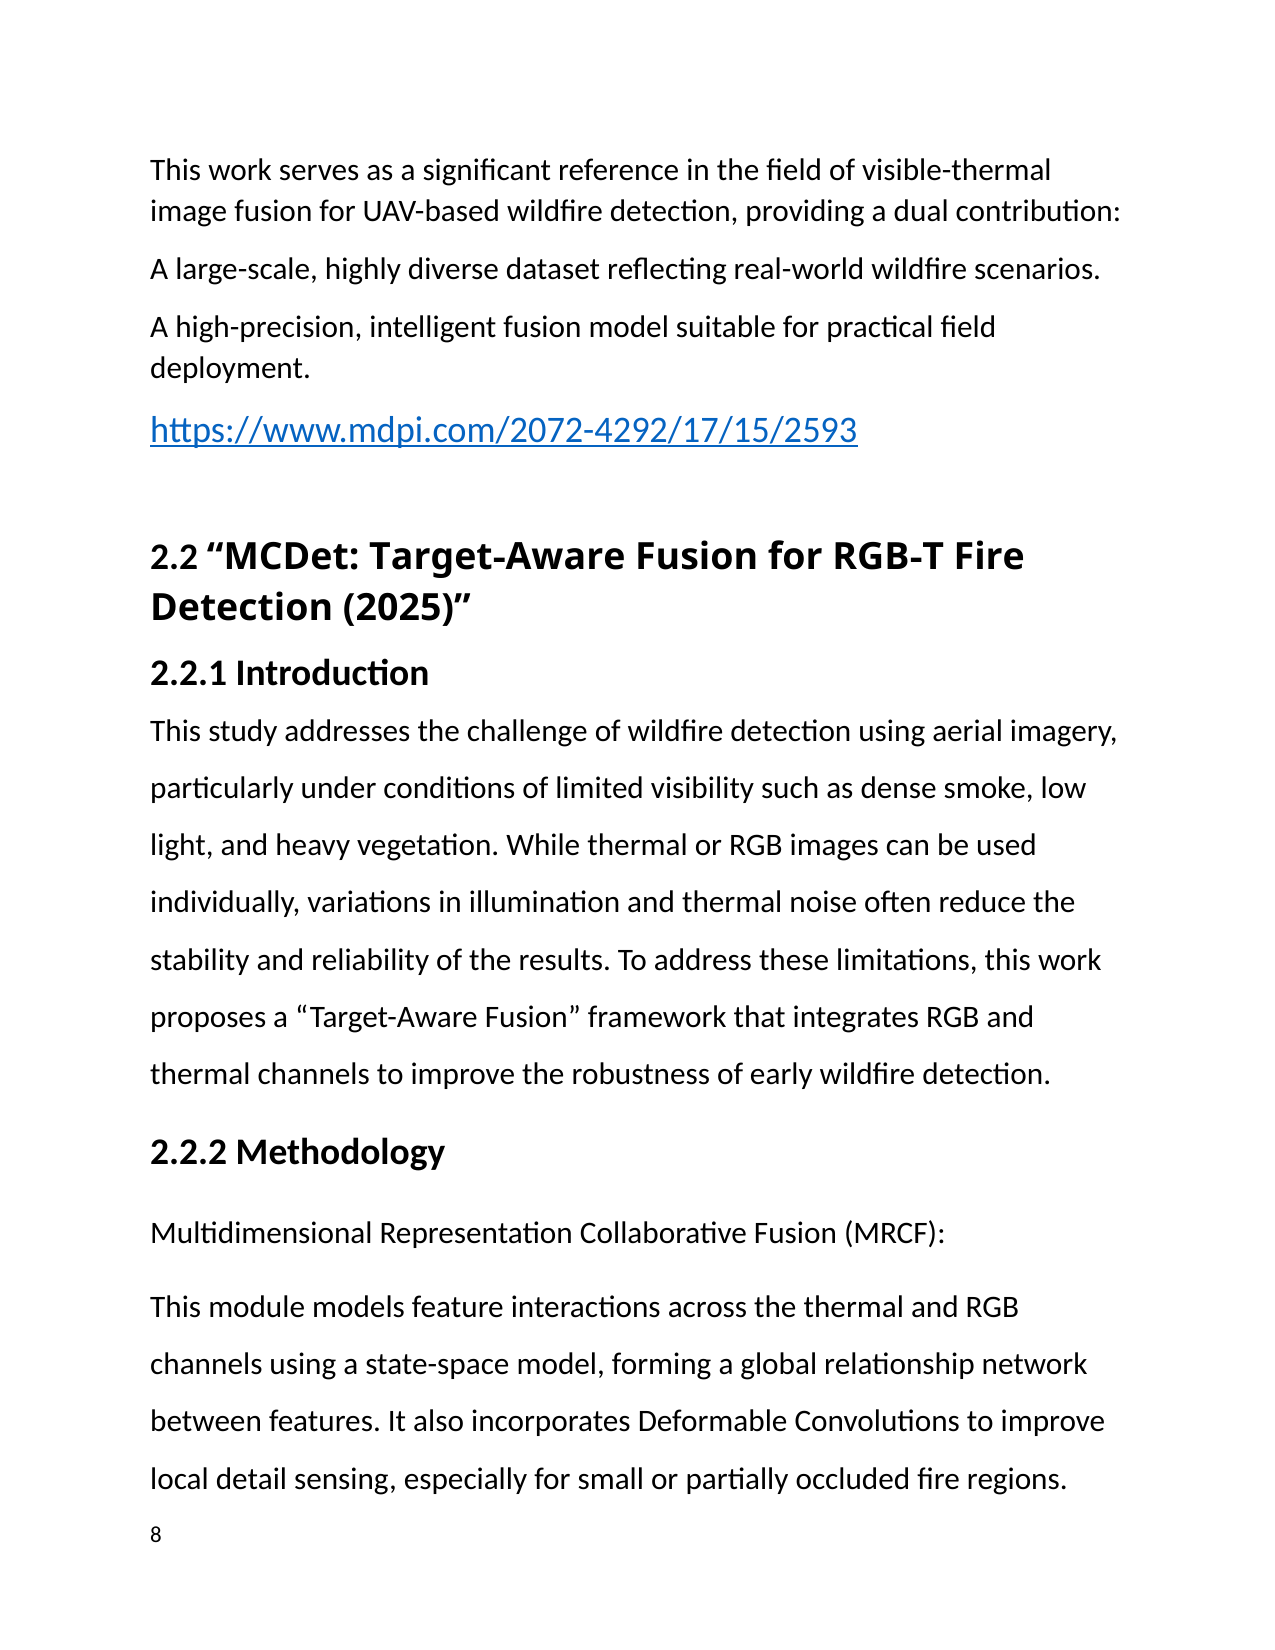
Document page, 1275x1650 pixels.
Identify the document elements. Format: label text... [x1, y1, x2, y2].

text This module models feature interactions across the thermal and RGB channels using a state-space model, forming a global relationship network between features. It also incorporates Deformable Convolutions to improve local detail sensing, especially for small or partially occluded fire regions. [150, 1287, 1125, 1497]
text This work serves as a significant reference in the field of visible-thermal image fusion for UAV-based wildfire detection, providing a dual contribution: [150, 150, 1125, 229]
text 2.2 “MCDet: Target‑Aware Fusion for RGB‑T Fire Detection (2025)” [150, 530, 1125, 632]
text Multidimensional Representation Collaborative Fusion (MRCF): [150, 1213, 1125, 1251]
text https://www.mdpi.com/2072-4292/17/15/2593 [150, 406, 1125, 452]
text This study addresses the challenge of wildfire detection using aerial imagery, particularly under conditions of limited visibility such as dense smoke, low light, and heavy vegetation. While thermal or RGB images can be used individually, variations in illumination and thermal noise often reduce the stability and reliability of the results. To address these limitations, this work proposes a “Target-Aware Fusion” framework that integrates RGB and thermal channels to improve the robustness of early wildfire detection. [150, 711, 1125, 1092]
text 2.2.1 Introduction [150, 648, 1125, 694]
text 2.2.2 Methodology [150, 1128, 1125, 1174]
text A high-precision, intelligent fusion model suitable for practical field deployment. [150, 307, 1125, 386]
text A large-scale, highly diverse dataset reflecting real-world wildfire scenarios. [150, 249, 1125, 287]
